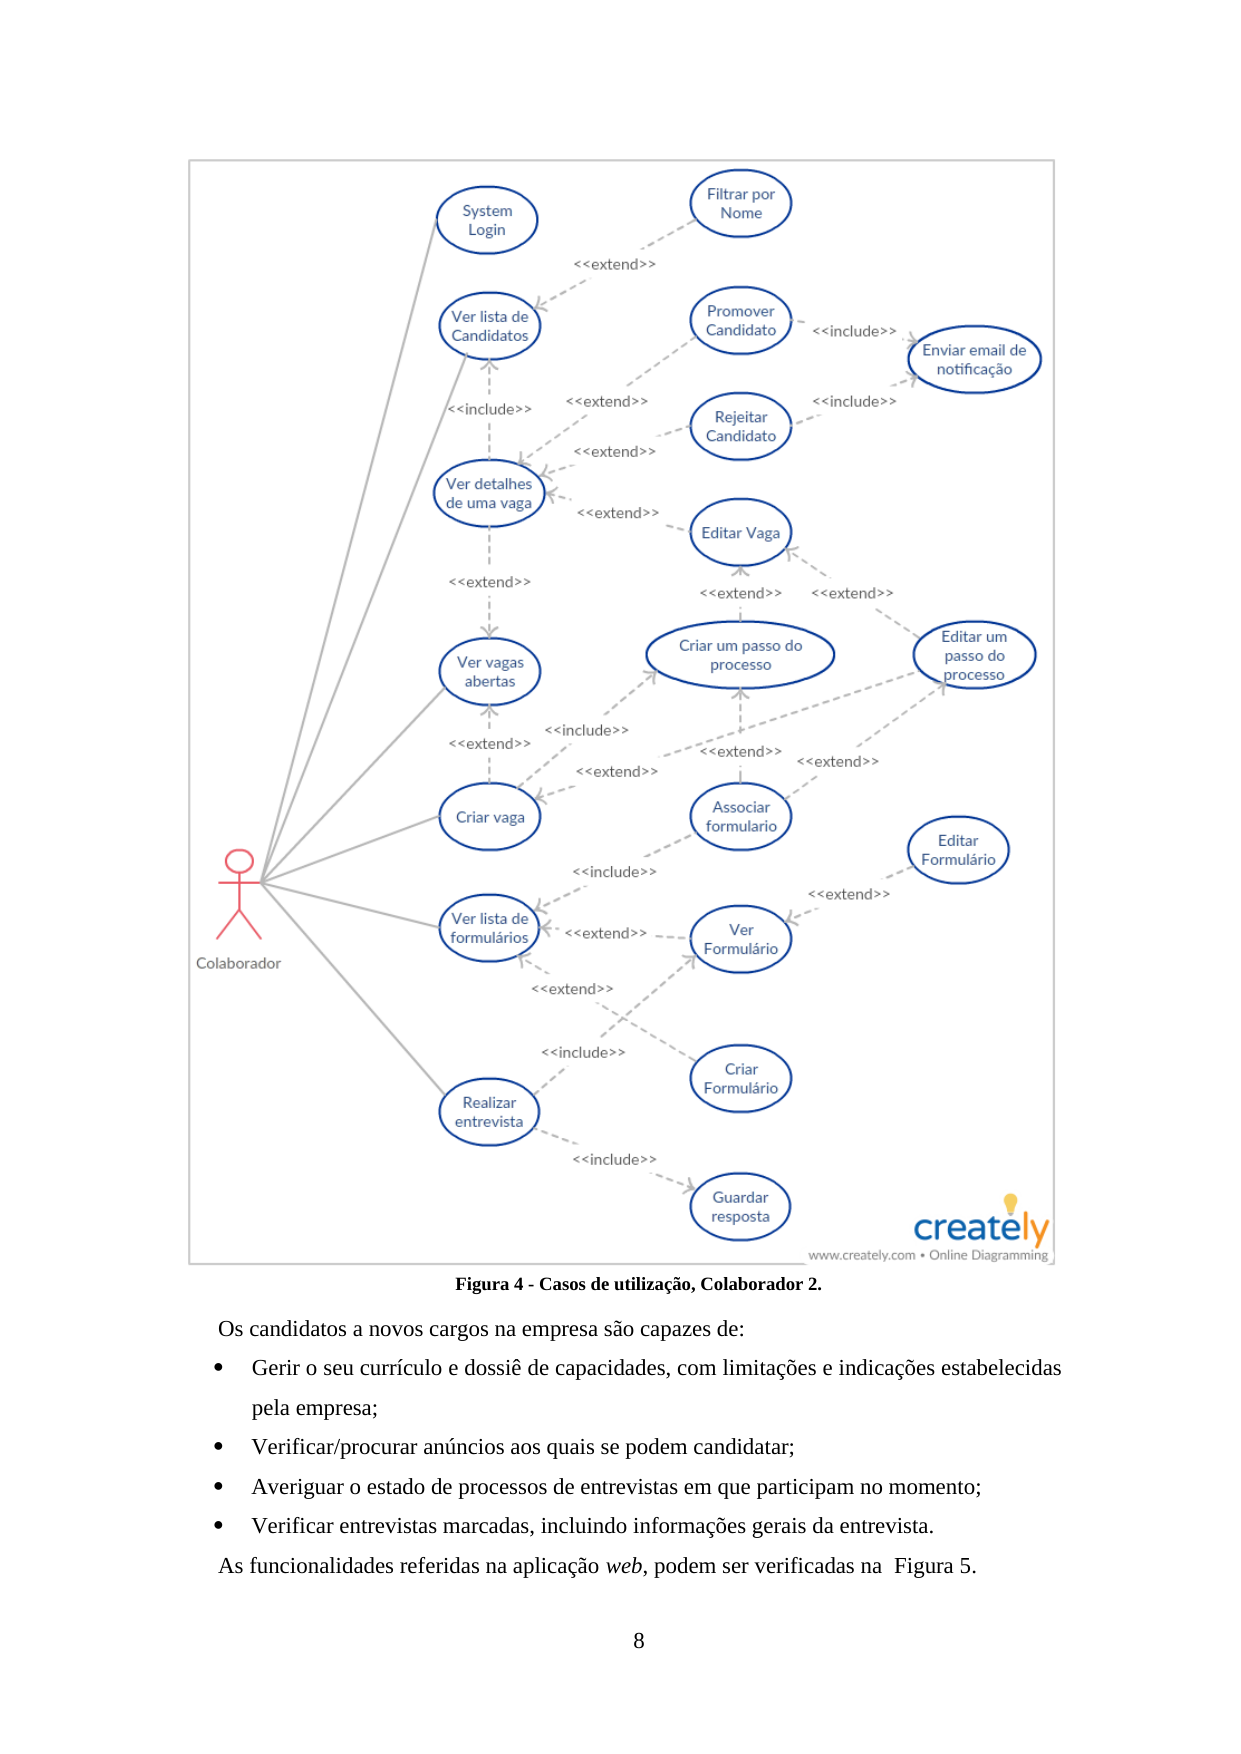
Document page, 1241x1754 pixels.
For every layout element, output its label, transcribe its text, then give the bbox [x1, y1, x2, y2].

list Verificar/procurar anúncios aos quais se podem candidatar; [214, 1433, 1063, 1460]
list Averiguar o estado de processos de entrevistas em que participam no momento; [214, 1473, 1063, 1499]
list Gerir o seu currículo e dossiê de capacidades, com limitações e indicações estabelecidas pela empresa; [214, 1354, 1063, 1420]
list Verificar entrevistas marcadas, incluindo informações gerais da entrevista. [214, 1512, 1063, 1539]
text As funcionalidades referidas na aplicação web, podem ser verificadas na Figura 5. [177, 1552, 1063, 1578]
text Os candidatos a novos cargos na empresa são capazes de: [177, 1315, 1063, 1341]
picture [177, 147, 1063, 1273]
